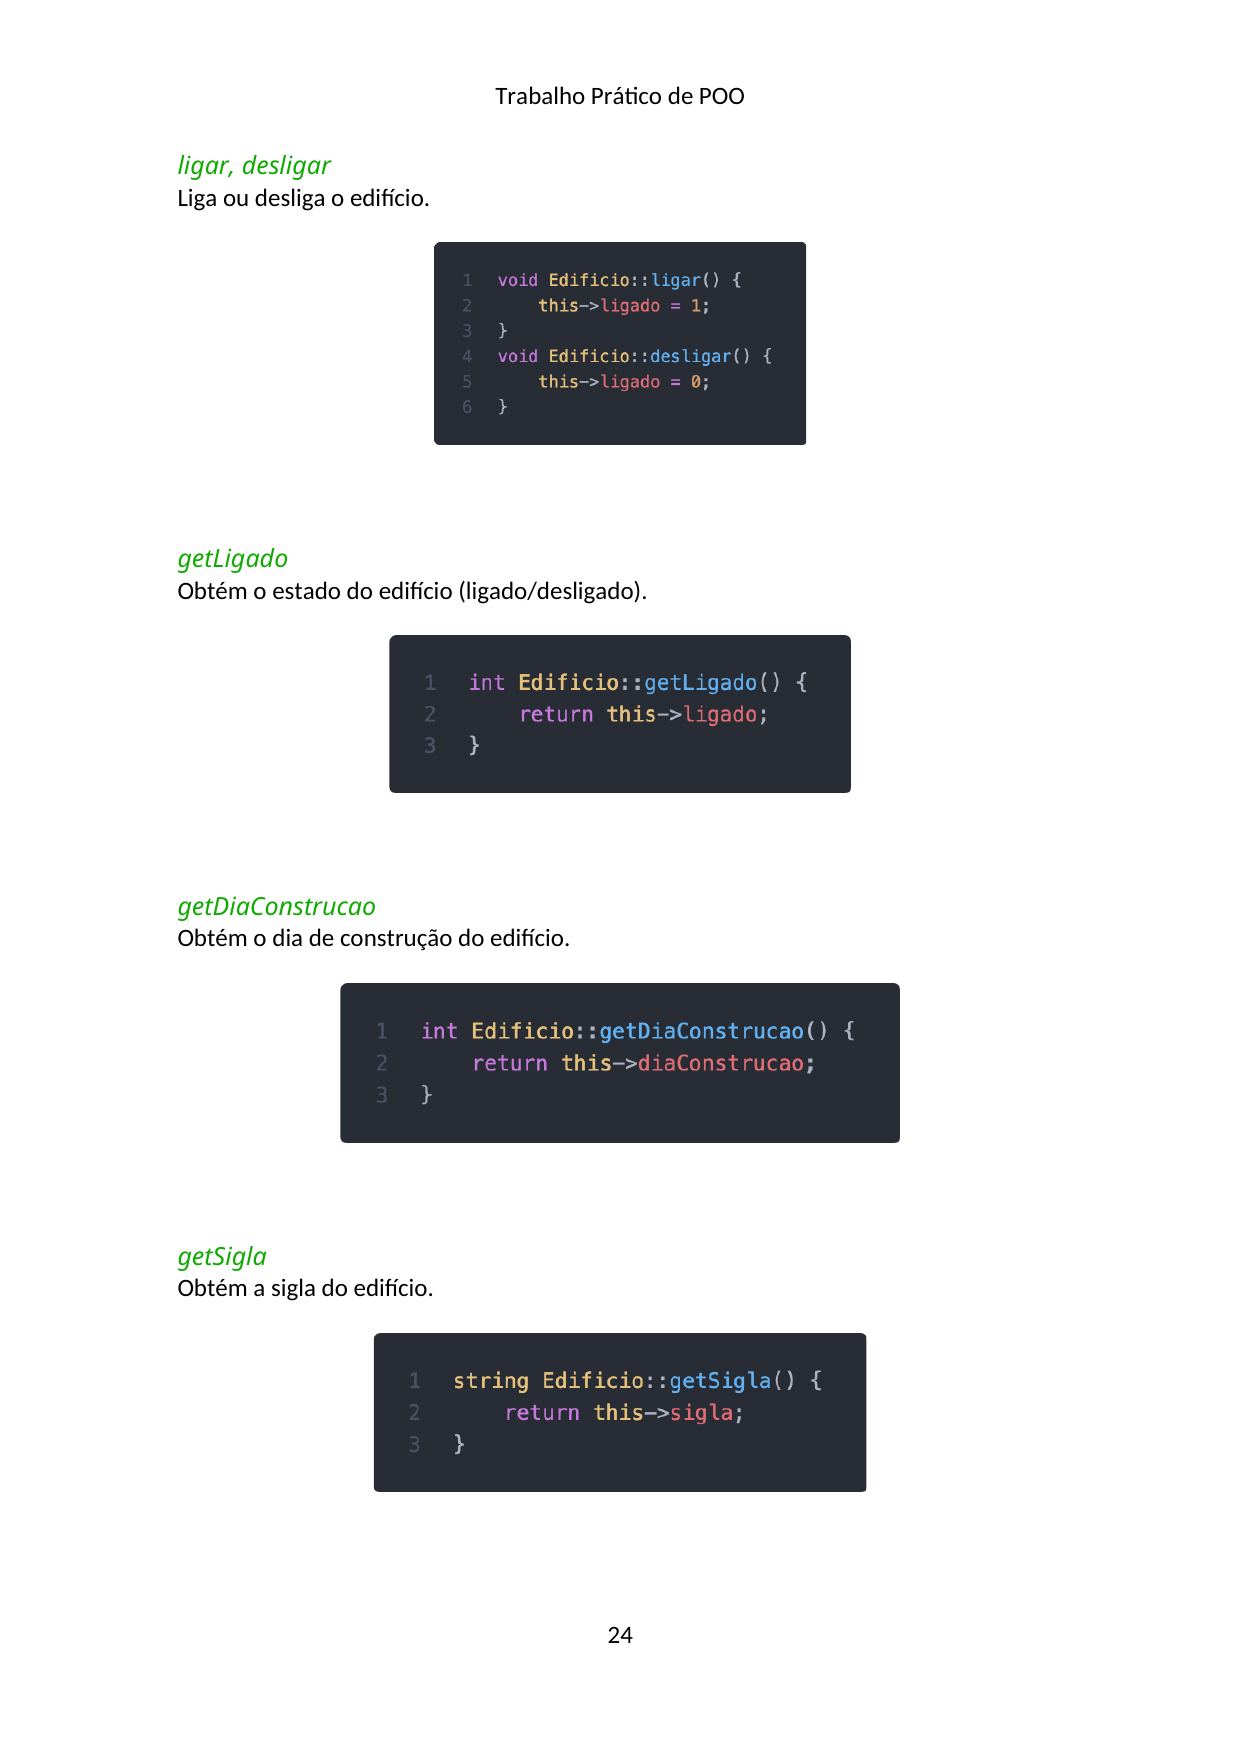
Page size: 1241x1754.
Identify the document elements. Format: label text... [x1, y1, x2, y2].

subtitle getSigla [177, 1238, 1063, 1273]
subtitle getLigado [177, 541, 1063, 575]
picture [434, 242, 807, 445]
text Obtém o estado do edifício (ligado/desligado). [177, 575, 1063, 605]
picture [340, 983, 900, 1143]
picture [389, 635, 851, 793]
subtitle getDiaConstrucao [177, 888, 1063, 922]
text Obtém o dia de construção do edifício. [177, 922, 1063, 953]
text Liga ou desliga o edifício. [177, 182, 1063, 212]
picture [373, 1333, 867, 1492]
subtitle ligar, desligar [177, 148, 1063, 182]
text Obtém a sigla do edifício. [177, 1273, 1063, 1303]
